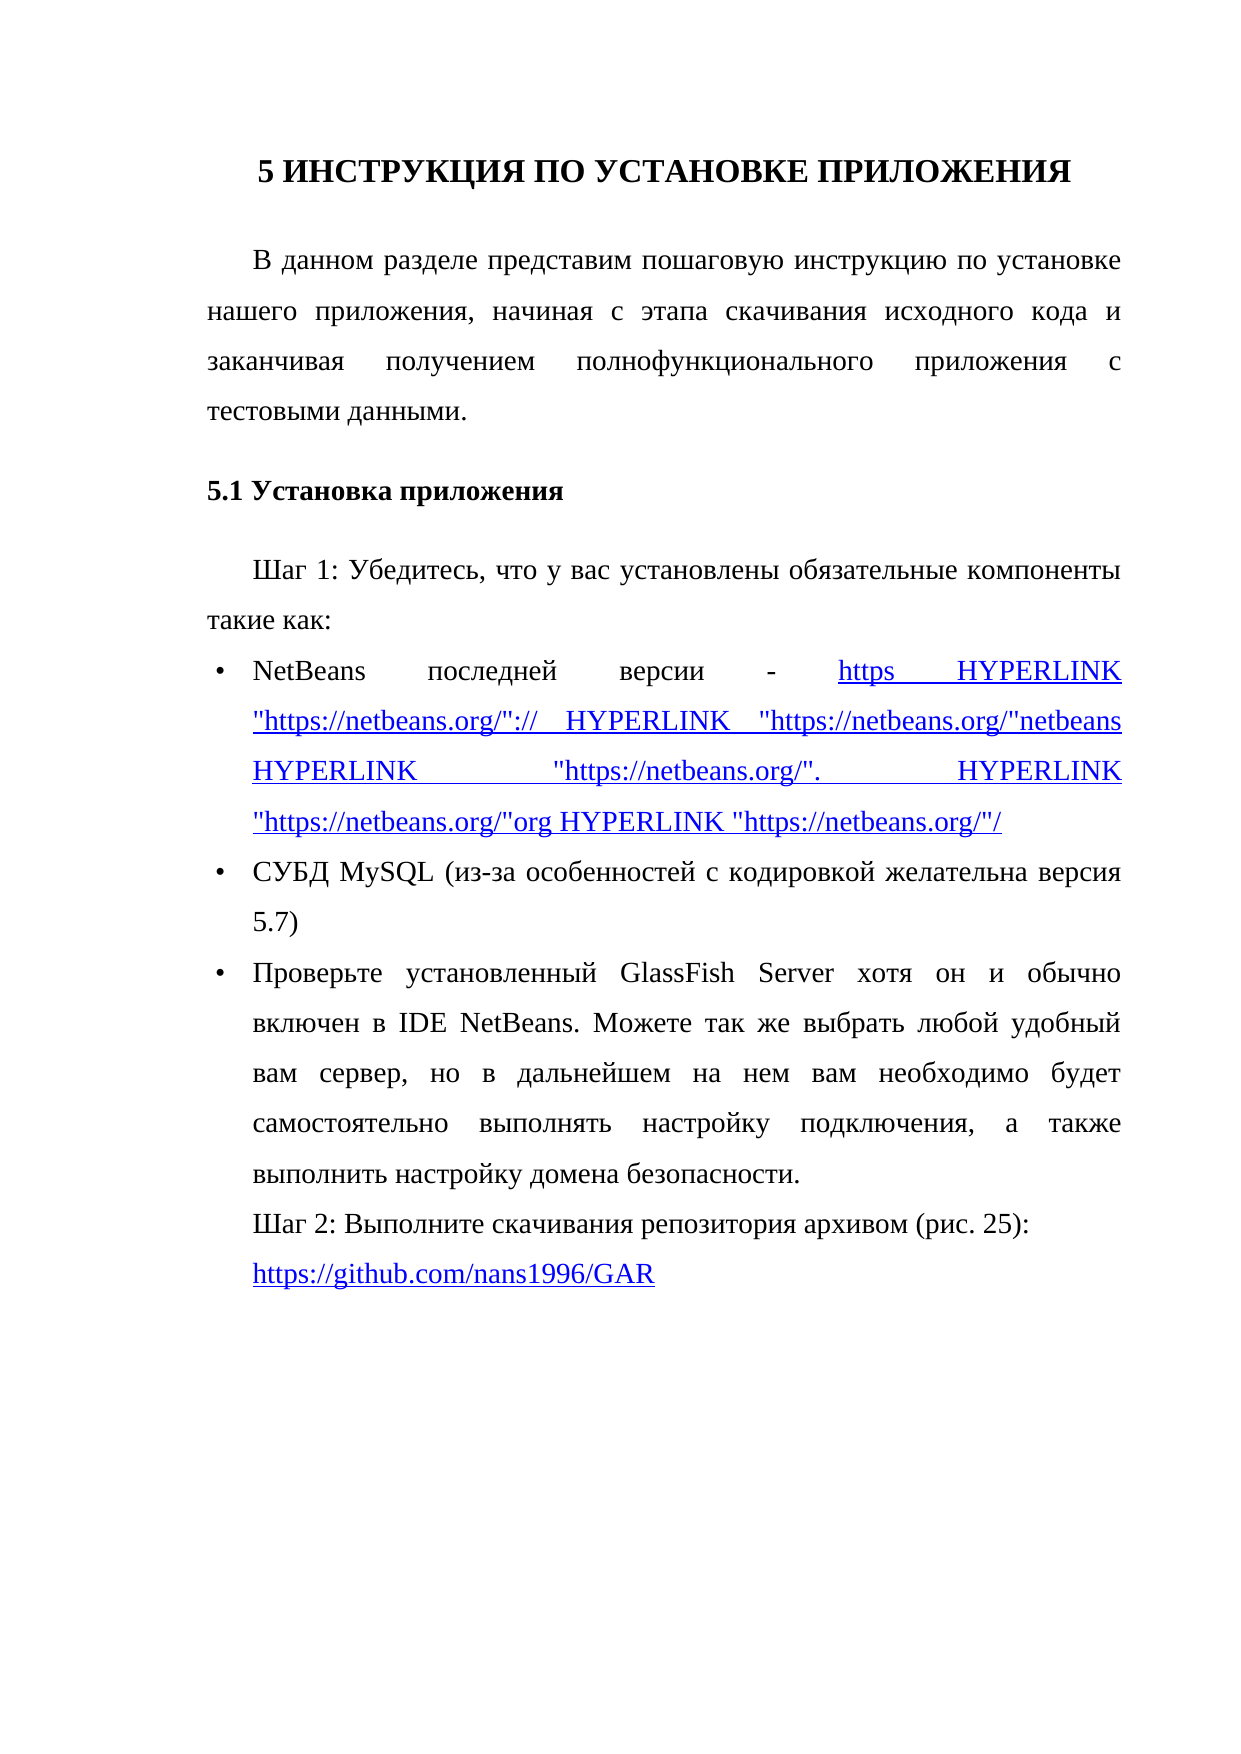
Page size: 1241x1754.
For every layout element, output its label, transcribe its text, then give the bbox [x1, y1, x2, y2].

text Шаг 2: Выполните скачивания репозитория архивом (рис. 25): [252, 1206, 1122, 1240]
text 5 ИНСТРУКЦИЯ ПО УСТАНОВКЕ ПРИЛОЖЕНИЯ [207, 151, 1122, 190]
list NetBeans последней версии - https HYPERLINK "https://netbeans.org/":// HYPERLINK "https://netbeans.org/"netbeans HYPERLINK "https://netbeans.org/". HYPERLINK "https://netbeans.org/"org HYPERLINK "https://netbeans.org/"/ [215, 653, 1122, 837]
text Шаг 1: Убедитесь, что у вас установлены обязательные компоненты такие как: [207, 552, 1122, 636]
text В данном разделе представим пошаговую инструкцию по установке нашего приложения, начиная с этапа скачивания исходного кода и заканчивая получением полнофункционального приложения с тестовыми данными. [207, 242, 1122, 427]
list Проверьте установленный GlassFish Server хотя он и обычно включен в IDE NetBeans. Можете так же выбрать любой удобный вам сервер, но в дальнейшем на нем вам необходимо будет самостоятельно выполнять настройку подключения, а также выполнить настройку домена безопасности. [215, 955, 1122, 1189]
text https://github.com/nans1996/GAR [252, 1257, 1122, 1290]
text 5.1 Установка приложения [207, 473, 1122, 506]
list СУБД MySQL (из-за особенностей с кодировкой желательна версия 5.7) [215, 854, 1122, 938]
